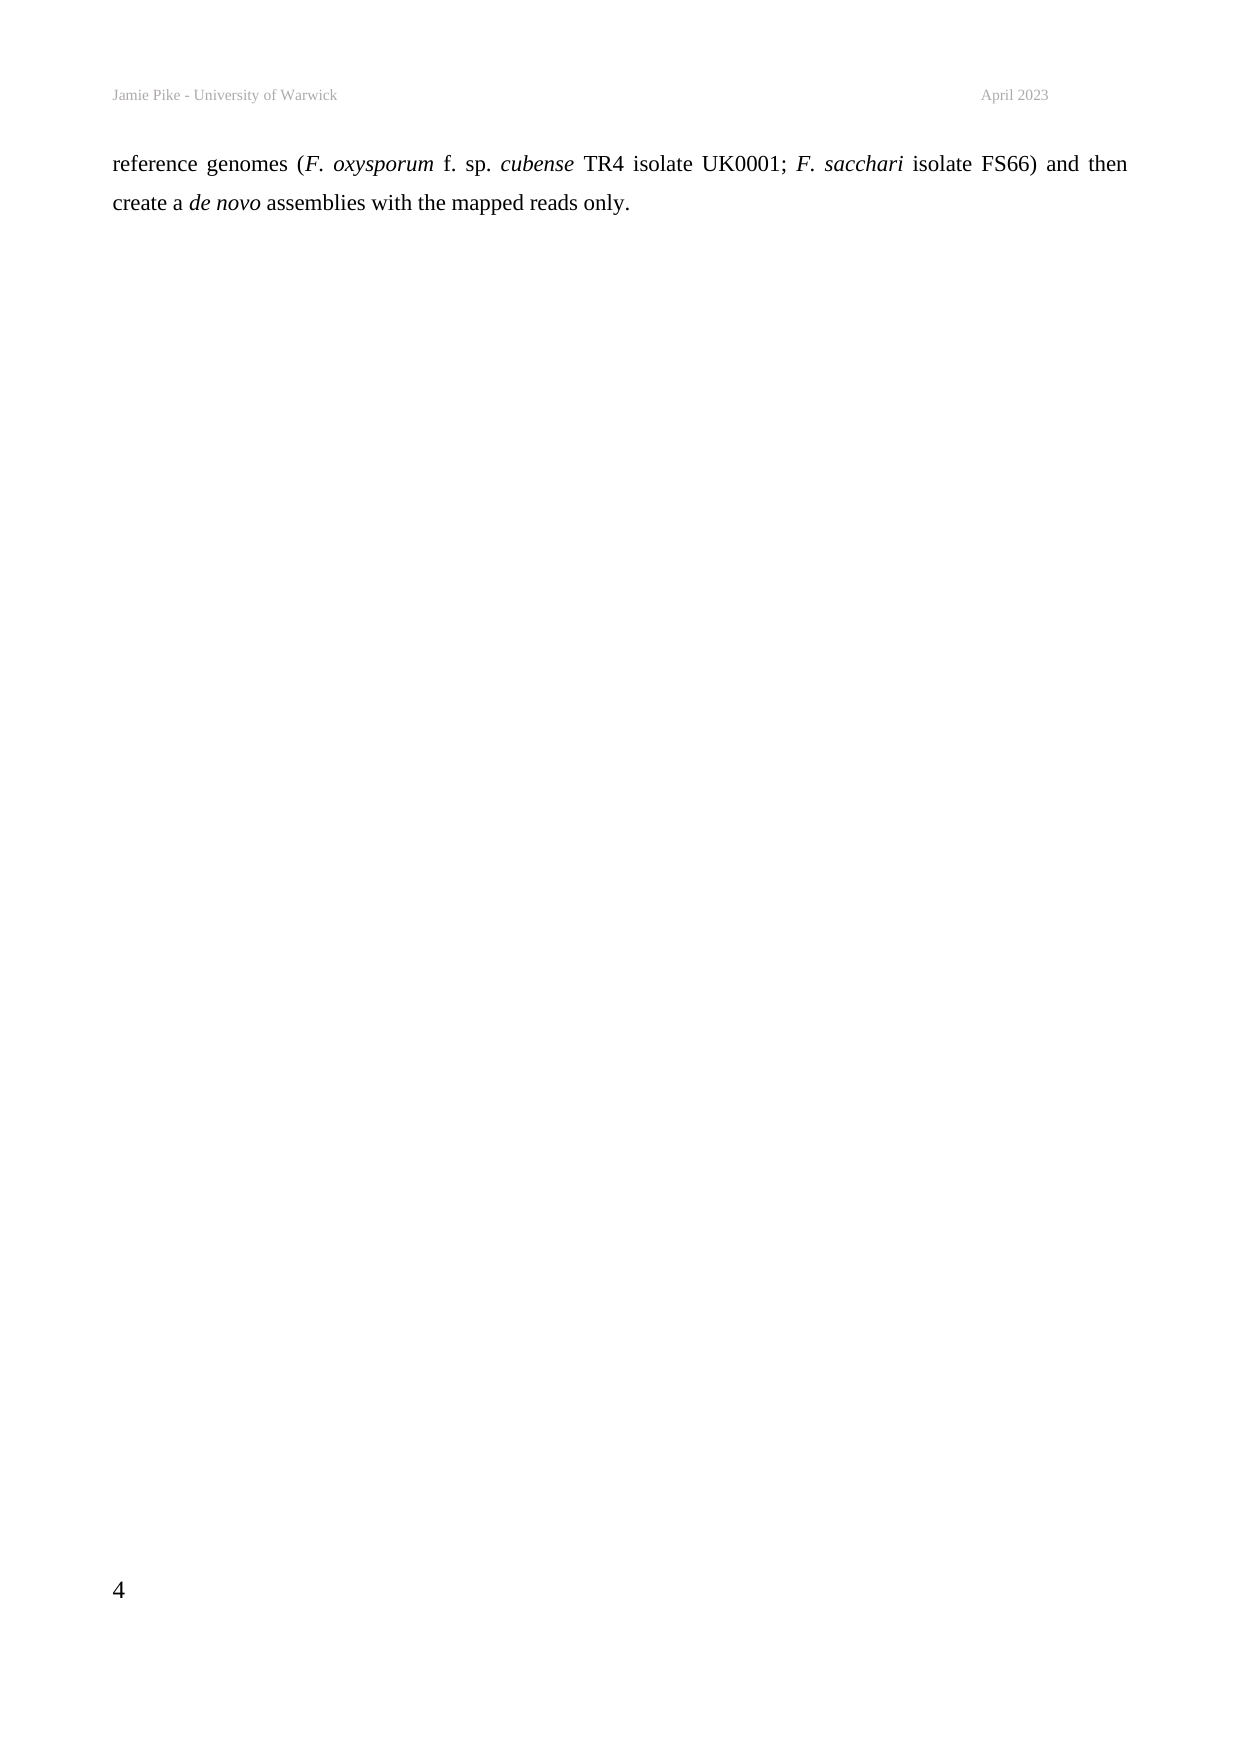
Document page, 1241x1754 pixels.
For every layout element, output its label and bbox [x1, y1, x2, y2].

text [112, 150, 1128, 216]
